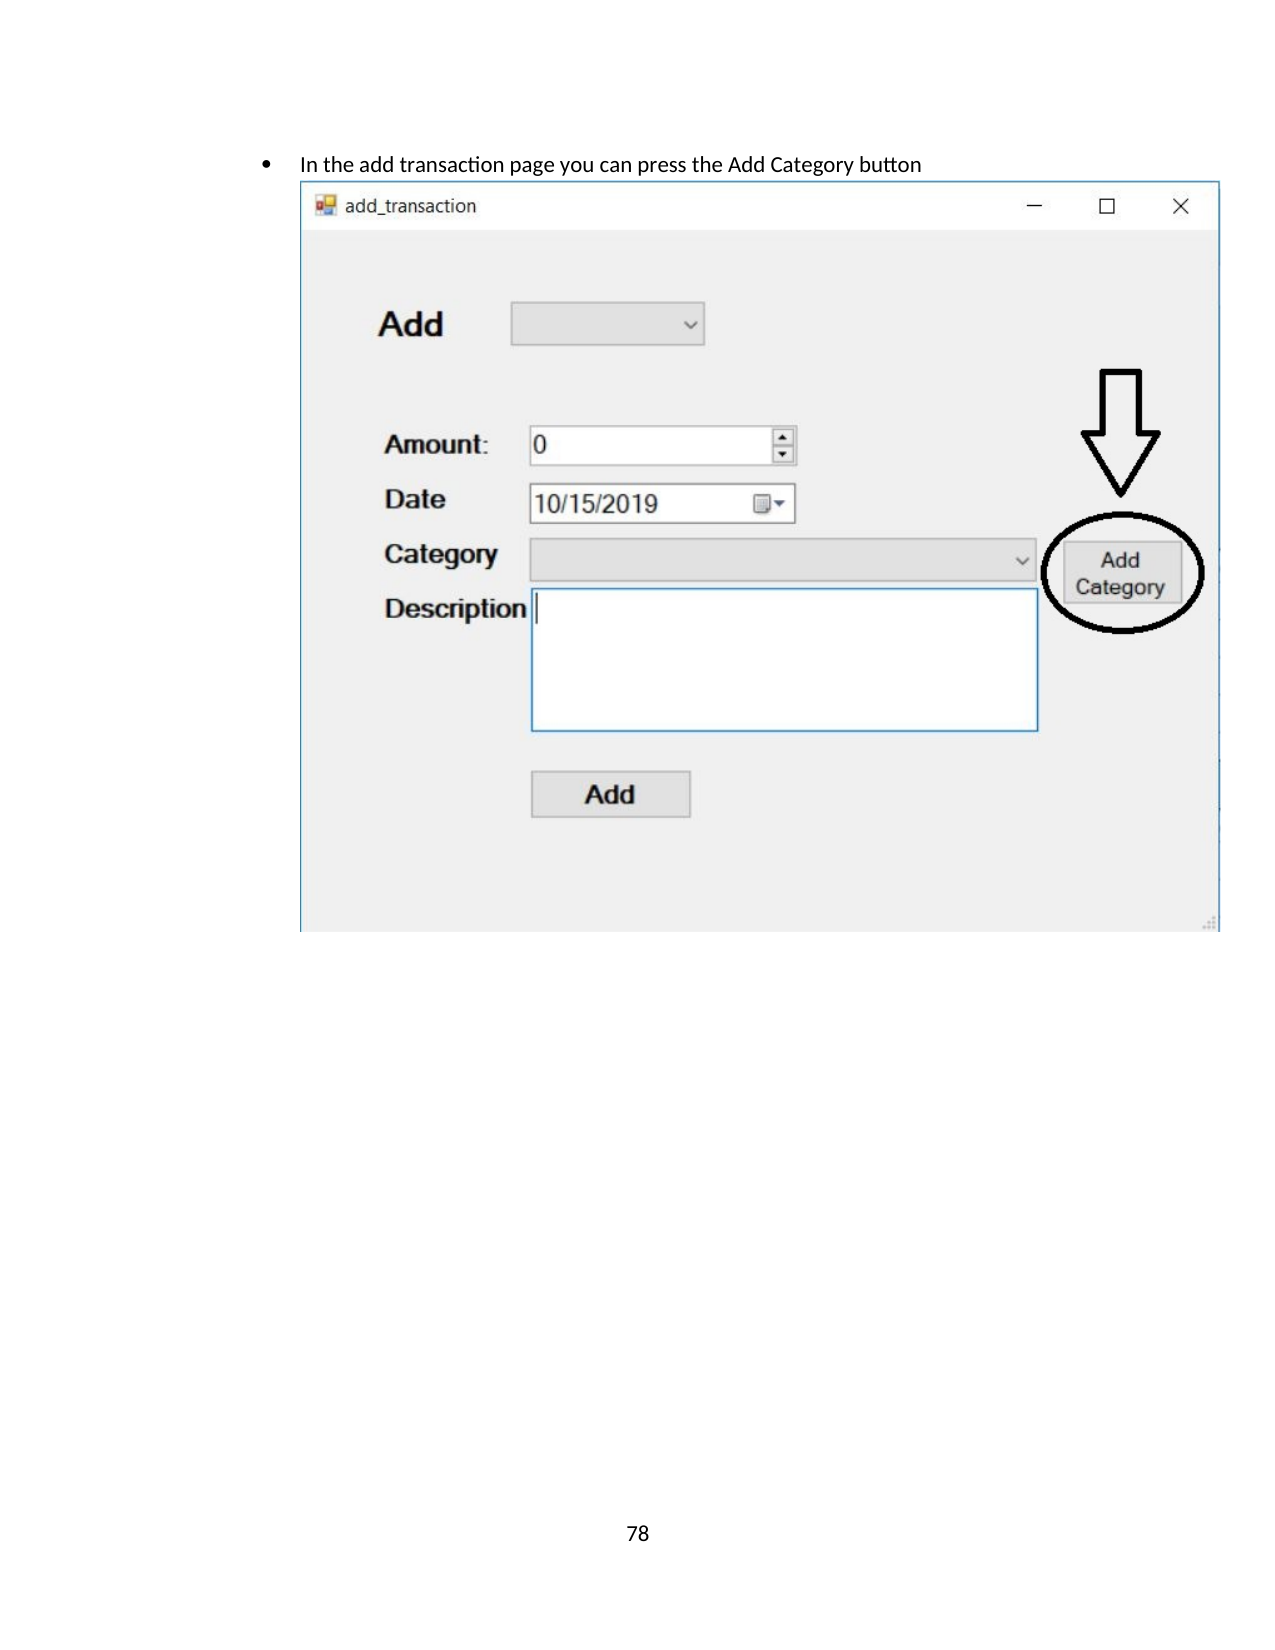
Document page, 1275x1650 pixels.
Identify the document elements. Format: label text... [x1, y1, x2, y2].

picture [300, 180, 1221, 932]
